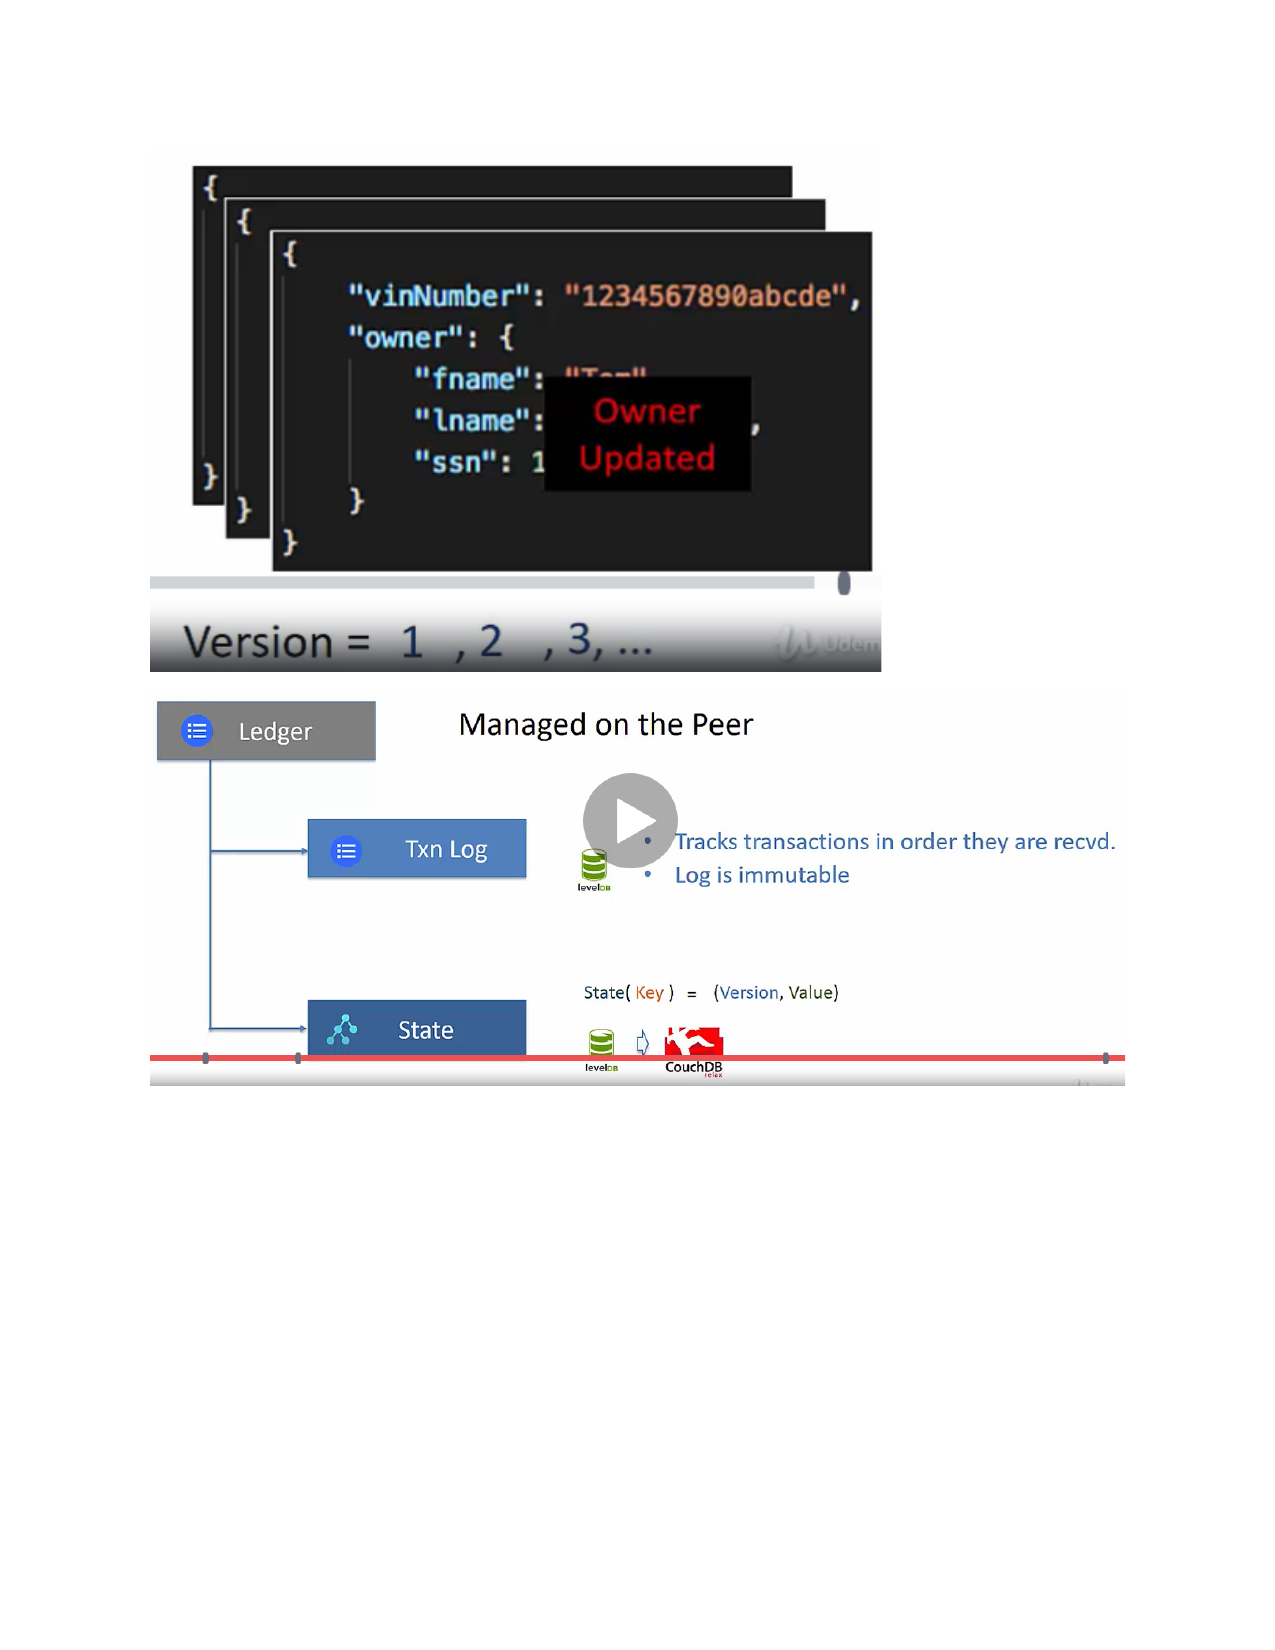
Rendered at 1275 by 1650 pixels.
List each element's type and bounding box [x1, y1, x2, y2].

picture [150, 690, 1125, 1086]
picture [150, 150, 882, 672]
